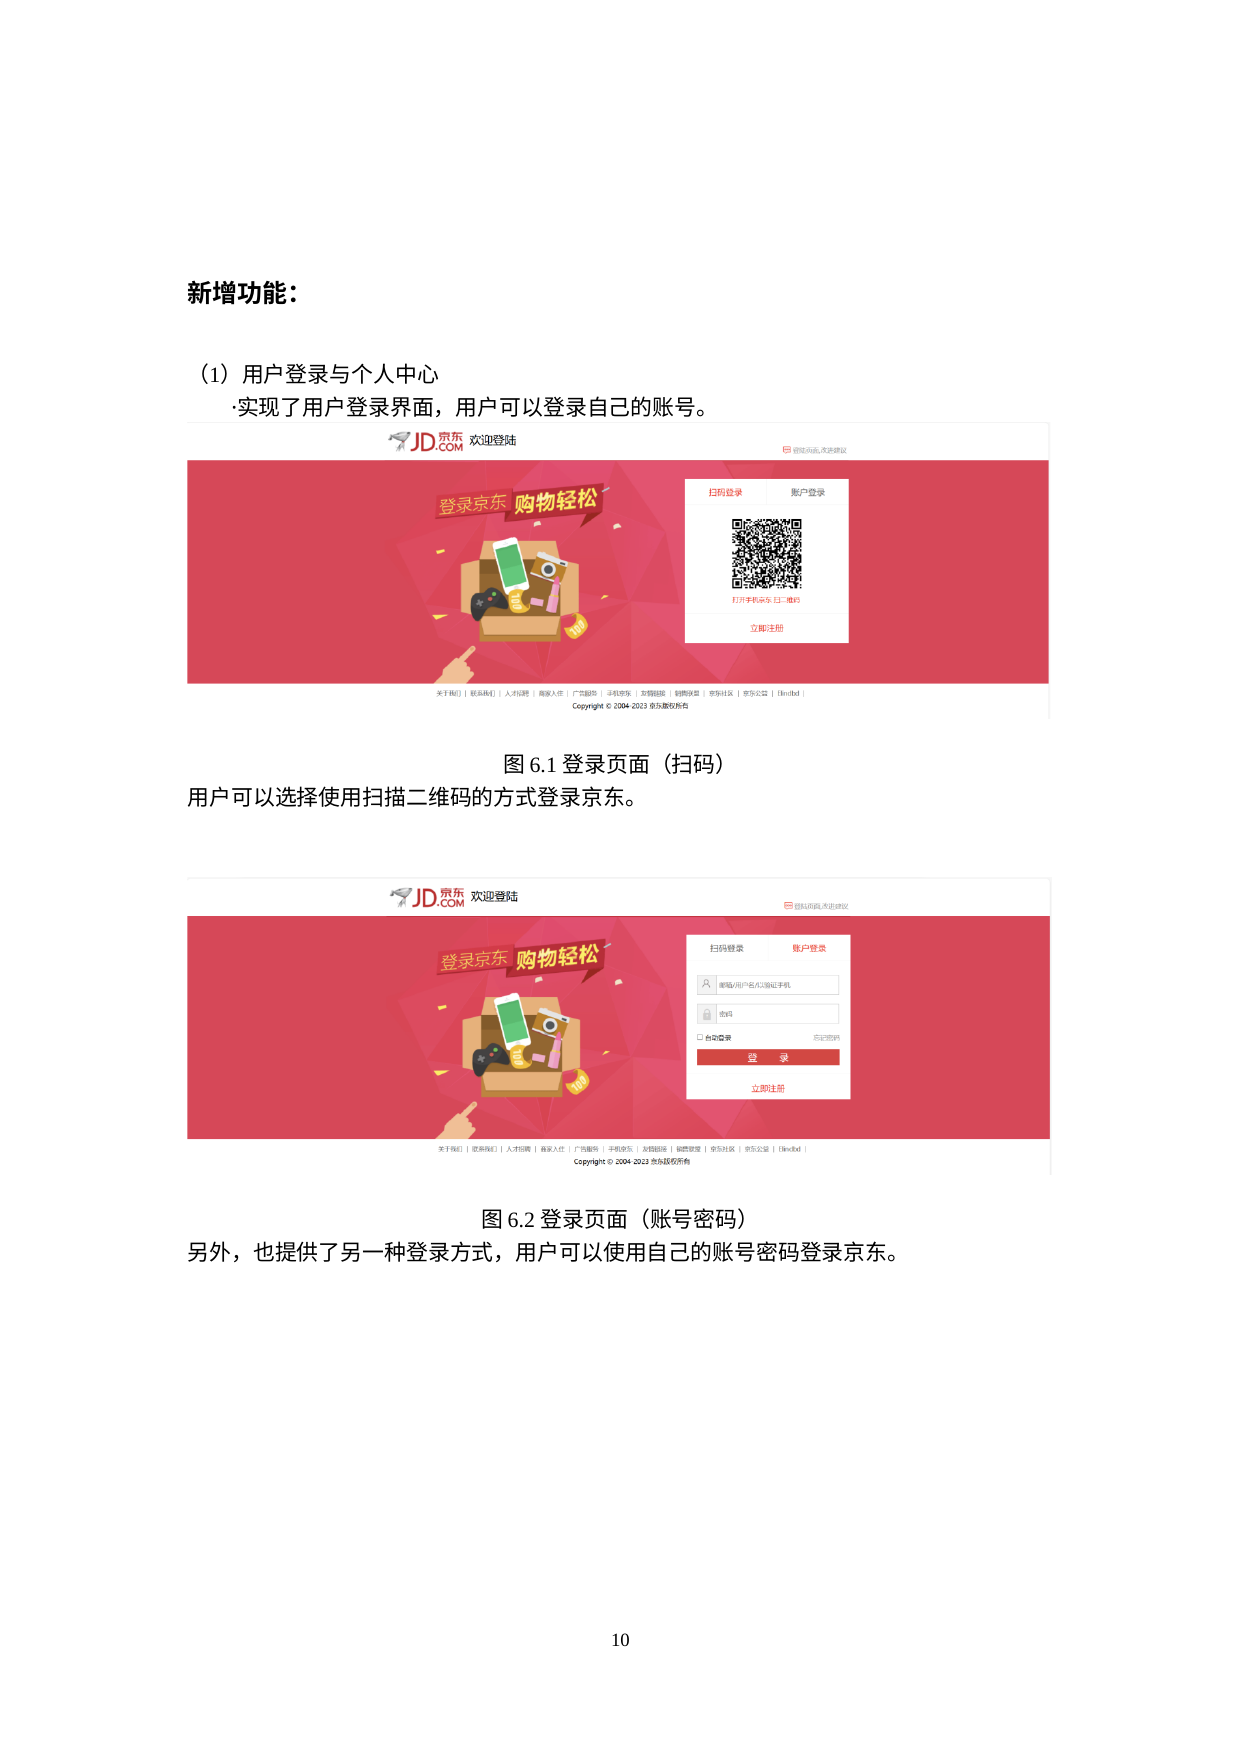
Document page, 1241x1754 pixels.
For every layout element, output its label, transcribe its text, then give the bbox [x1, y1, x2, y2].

picture [187, 422, 1051, 719]
list 另外，也提供了另一种登录方式，用户可以使用自己的账号密码登录京东。 [187, 1234, 1053, 1267]
list ·实现了用户登录界面，用户可以登录自己的账号。 [187, 389, 1053, 422]
list 图6.2 登录页面（账号密码） [187, 1202, 1053, 1234]
list 新增功能： [187, 259, 1053, 324]
list （1）用户登录与个人中心 [187, 357, 1053, 389]
list 用户可以选择使用扫描二维码的方式登录京东。 [187, 779, 1053, 812]
picture [187, 877, 1052, 1175]
list 图6.1 登录页面（扫码） [187, 747, 1053, 779]
